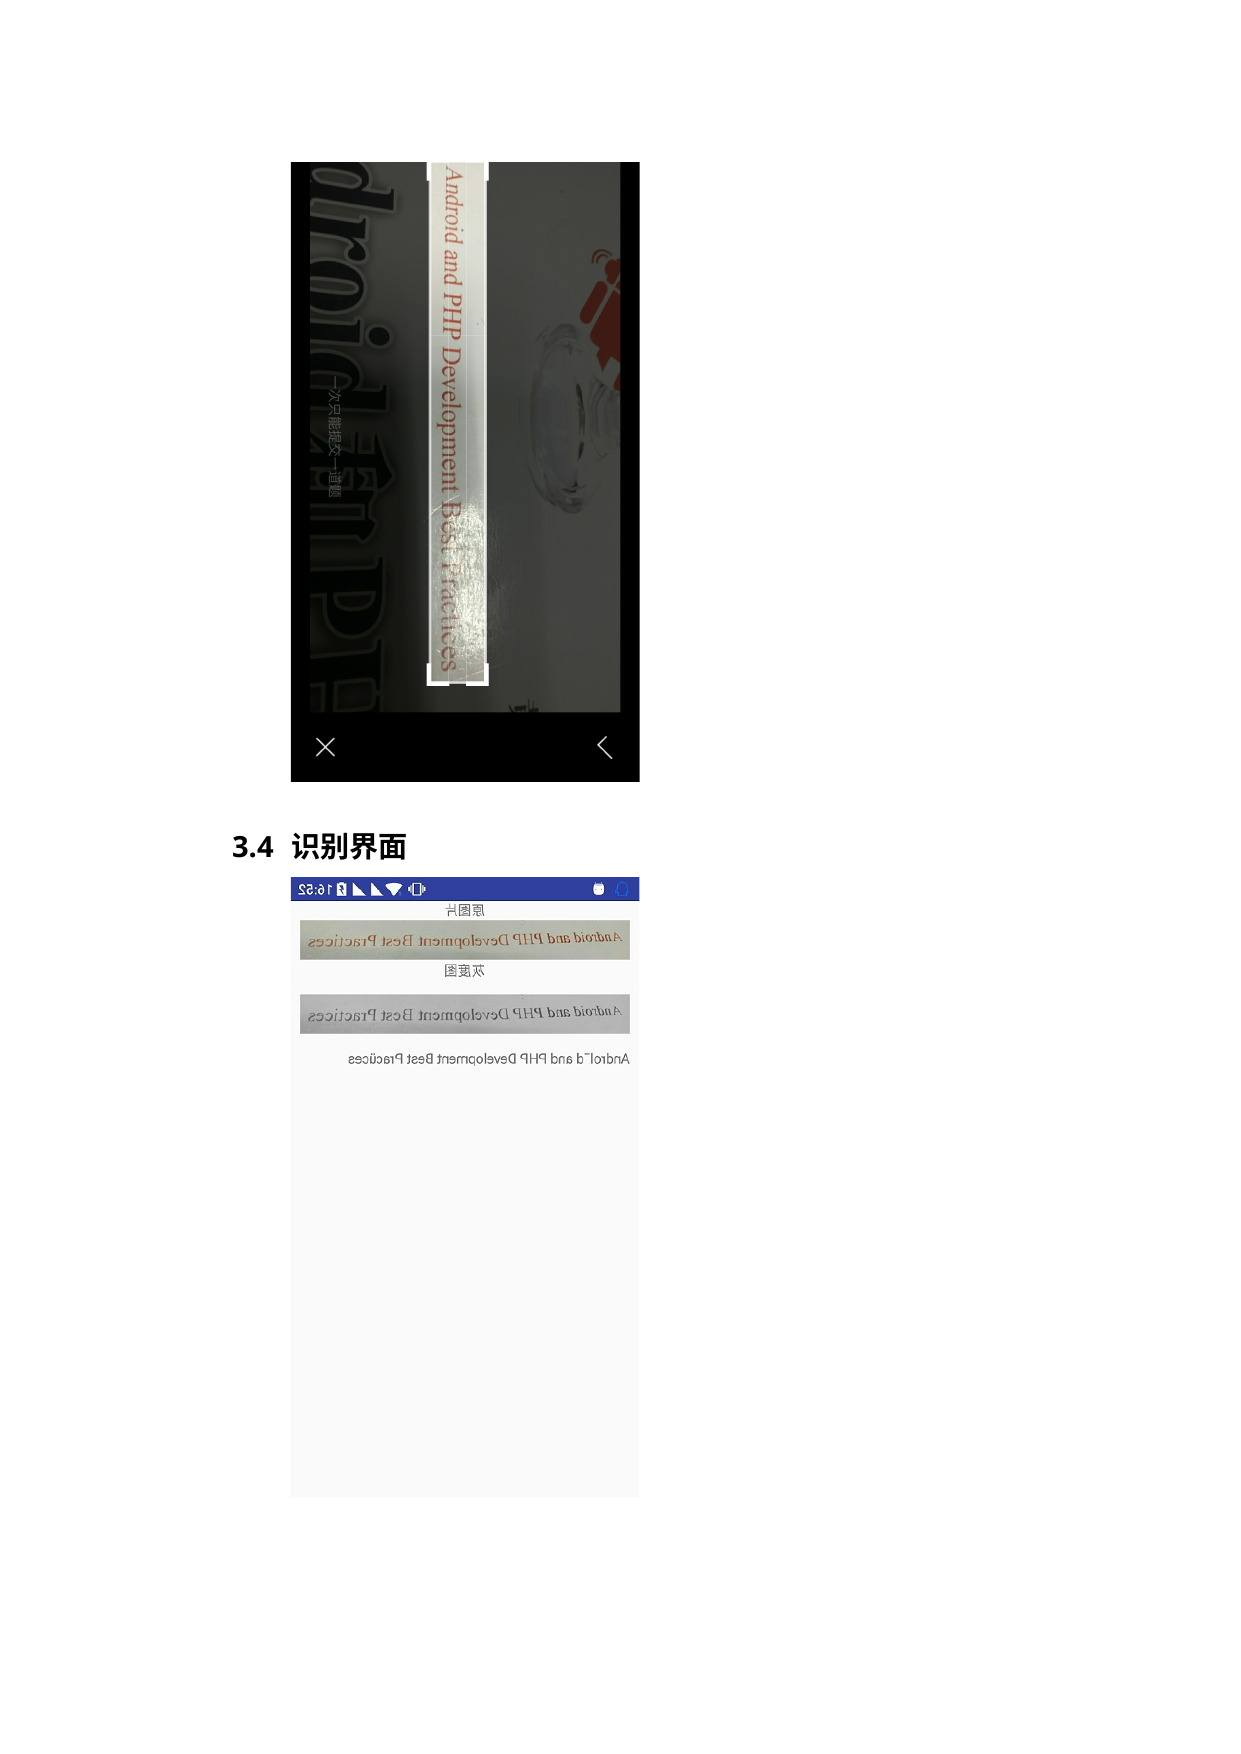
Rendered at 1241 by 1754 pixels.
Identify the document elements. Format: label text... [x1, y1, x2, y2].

picture [290, 162, 640, 782]
picture [290, 877, 640, 1497]
list 识别界面 [232, 812, 1053, 877]
